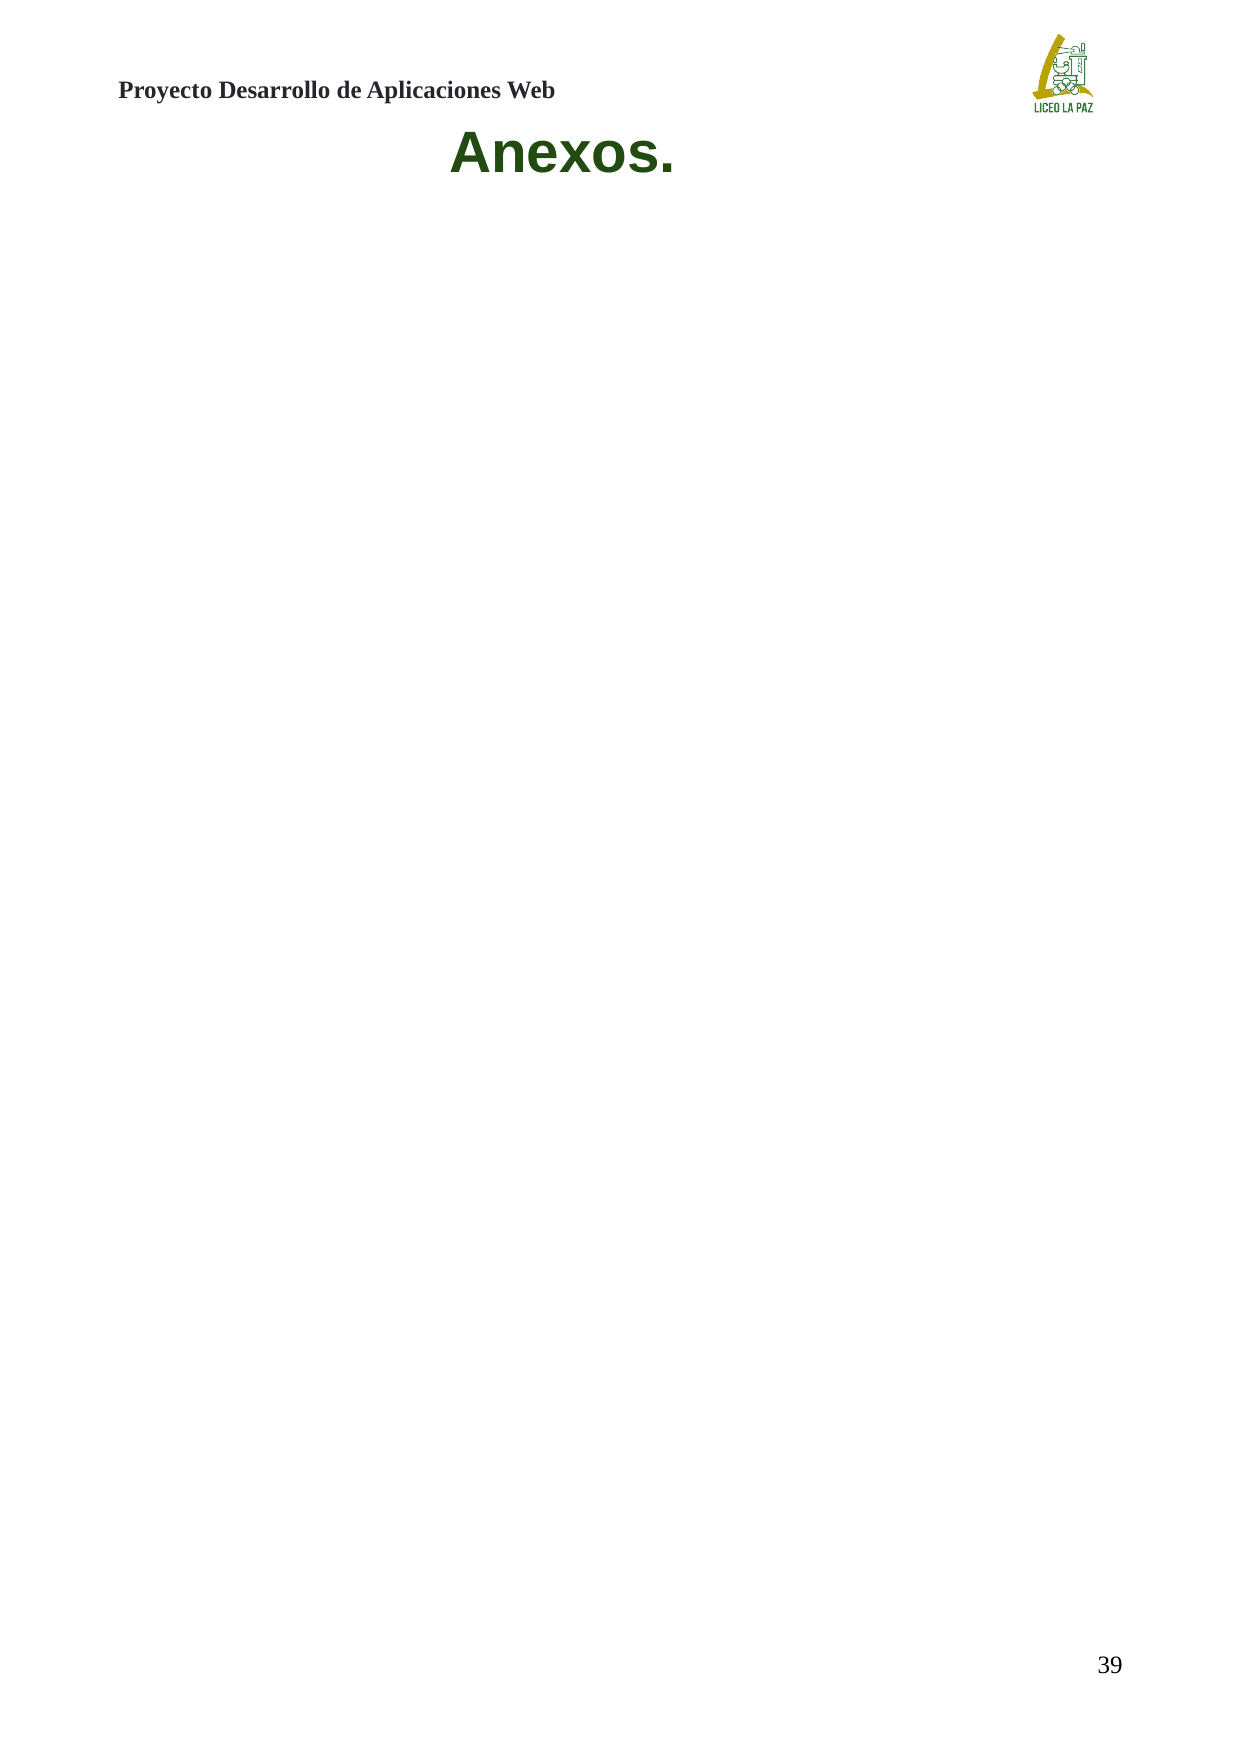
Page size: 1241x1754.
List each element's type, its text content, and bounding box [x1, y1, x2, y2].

picture [1025, 26, 1100, 118]
subtitle Anexos. [118, 118, 1122, 185]
